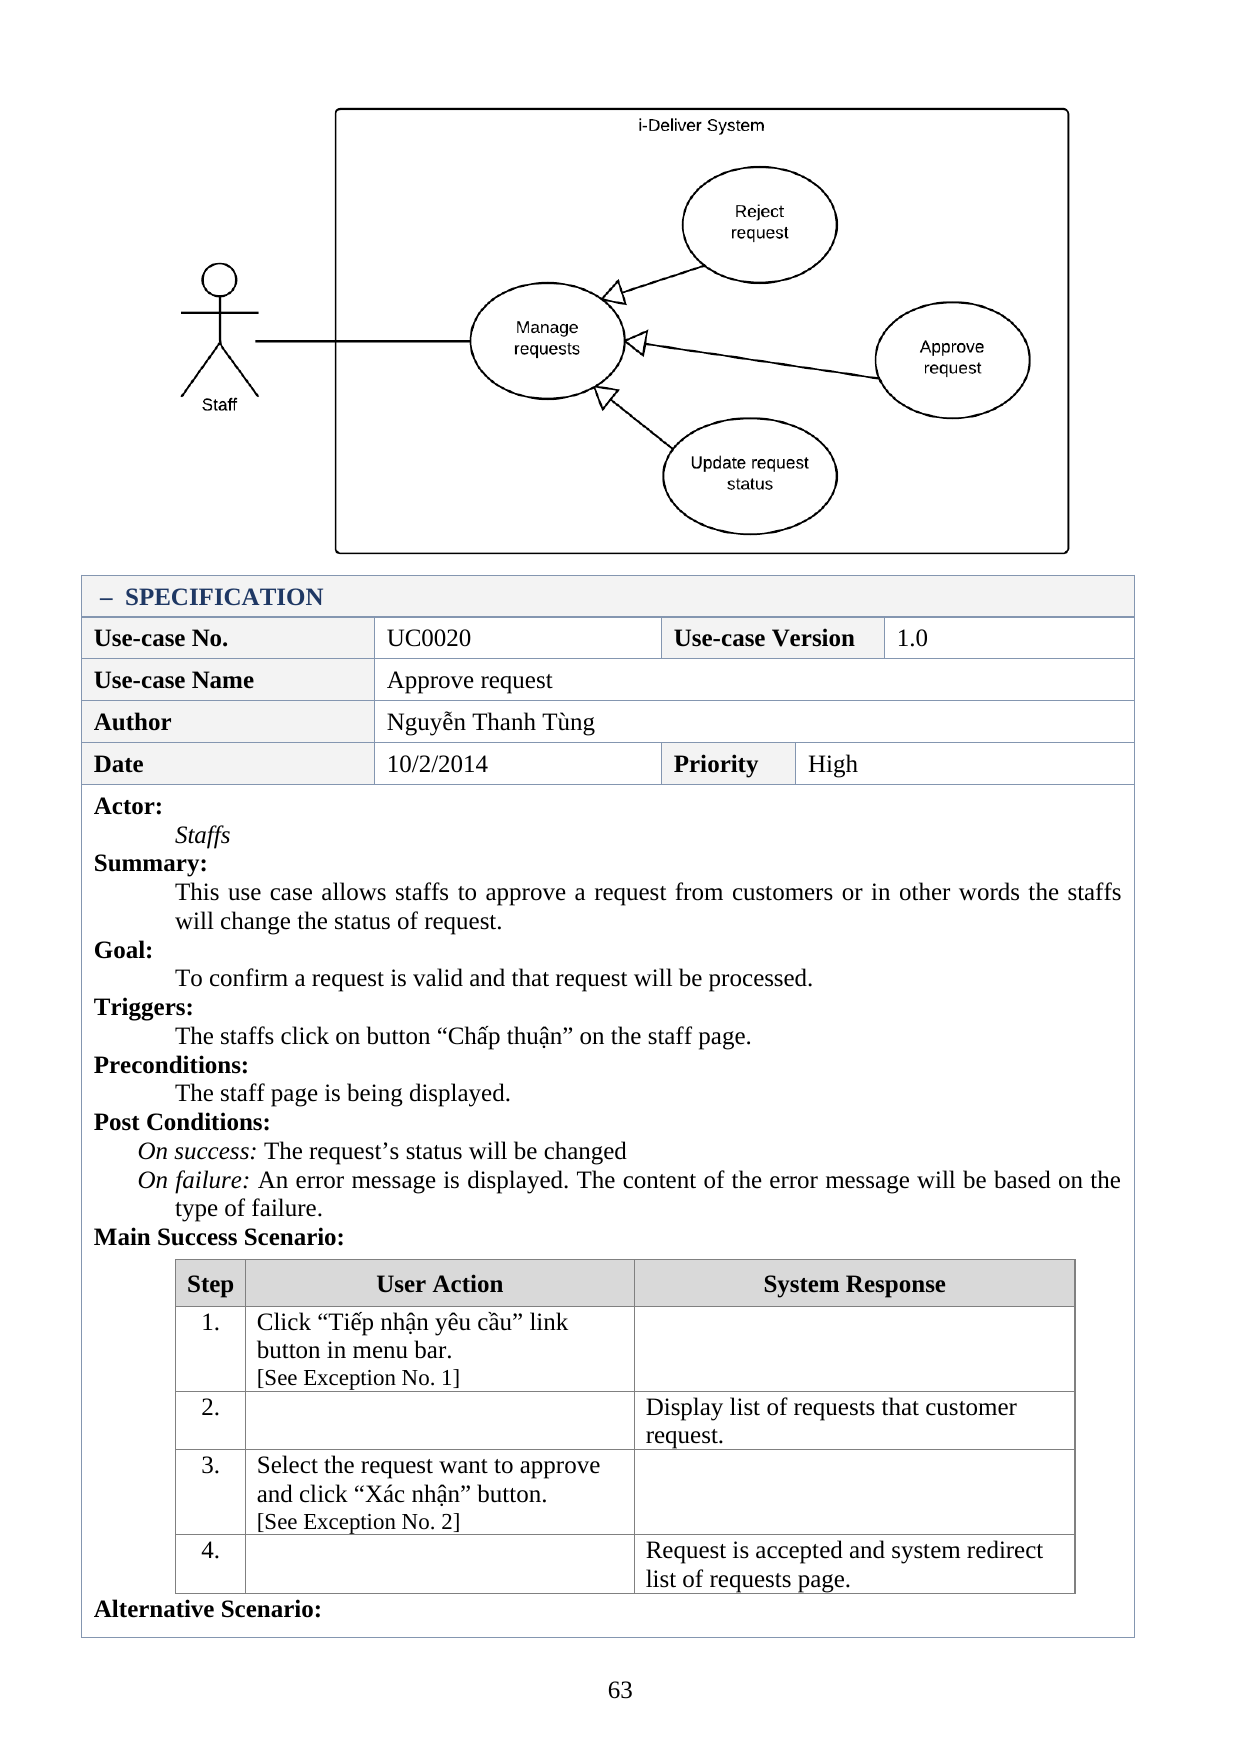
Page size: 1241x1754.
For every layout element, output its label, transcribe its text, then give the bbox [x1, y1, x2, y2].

table_cell 1.0 [885, 618, 1134, 658]
table_cell Author [82, 701, 374, 742]
table_cell Use-case Name [82, 659, 374, 700]
table_header – SPECIFICATION [82, 576, 1134, 616]
table_cell Date [82, 743, 374, 784]
table_cell Priority [662, 743, 795, 784]
table_cell UC0020 [375, 618, 661, 658]
picture [167, 103, 1073, 556]
table_cell 10/2/2014 [375, 743, 661, 784]
table_cell Nguyễn Thanh Tùng [375, 701, 1134, 742]
table_cell Use-case Version [662, 618, 884, 658]
table_cell High [796, 743, 1134, 784]
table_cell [82, 785, 1134, 1637]
table_cell Use-case No. [82, 618, 374, 658]
table_cell Approve request [375, 659, 1134, 700]
